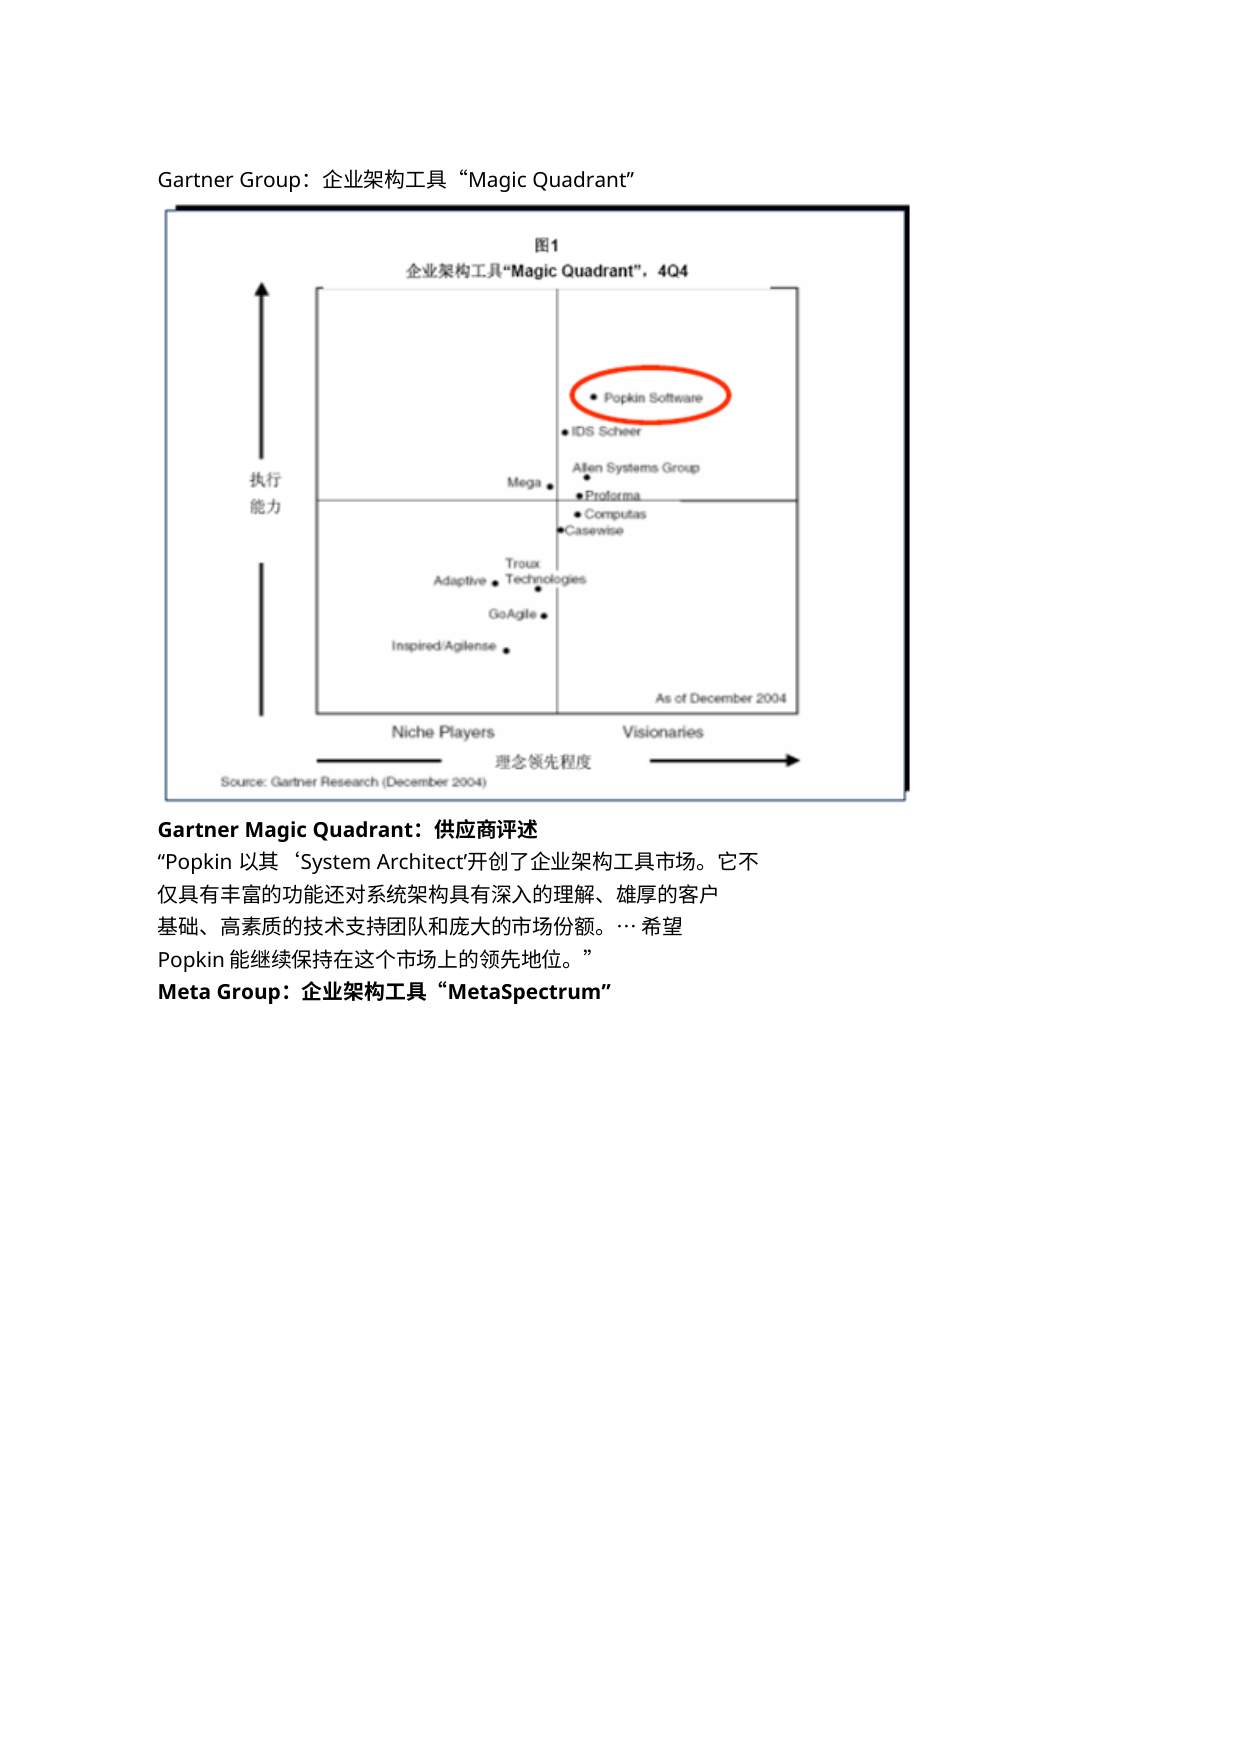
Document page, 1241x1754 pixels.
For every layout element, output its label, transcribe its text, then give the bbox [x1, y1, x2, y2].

text “Popkin 以其‘System Architect’开创了企业架构工具市场。它不 [157, 844, 1128, 877]
text Meta Group：企业架构工具“MetaSpectrum” [157, 974, 1128, 1007]
text Gartner Group：企业架构工具“Magic Quadrant” [157, 162, 1128, 194]
text 基础、高素质的技术支持团队和庞大的市场份额。… 希望 [157, 909, 1128, 942]
text Popkin能继续保持在这个市场上的领先地位。” [157, 942, 1128, 974]
text 仅具有丰富的功能还对系统架构具有深入的理解、雄厚的客户 [157, 877, 1128, 909]
text Gartner Magic Quadrant：供应商评述 [157, 812, 1128, 844]
picture [157, 200, 913, 807]
